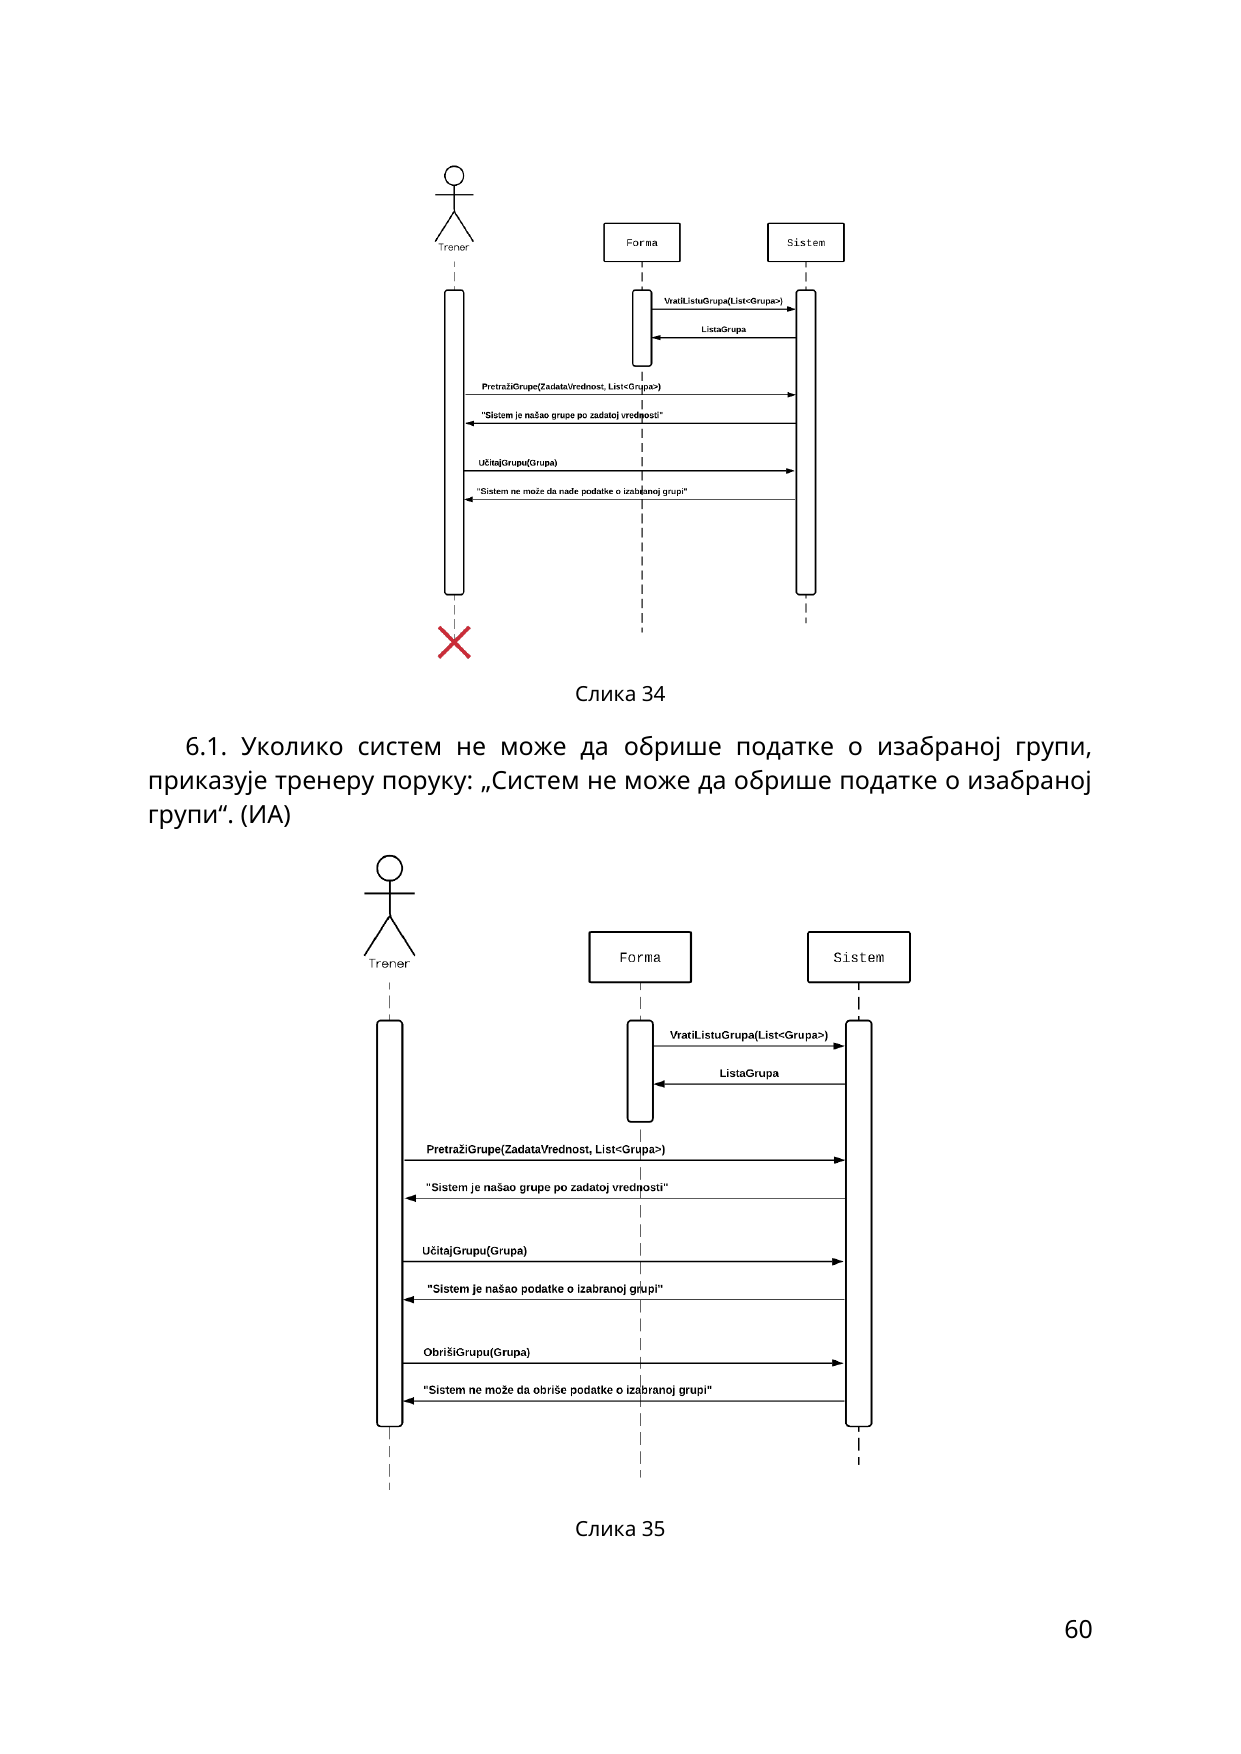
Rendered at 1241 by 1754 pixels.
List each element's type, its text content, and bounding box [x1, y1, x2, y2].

picture [343, 830, 935, 1515]
text 6.1. Уколико систем не може да обрише податке о изабраној групи, приказује тренеру поруку: „Систем не може да обрише податке о изабраној групи“. (ИА) [148, 728, 1093, 831]
picture [414, 147, 863, 680]
text Слика 34 [148, 679, 1093, 708]
text Слика 35 [148, 1514, 1093, 1543]
